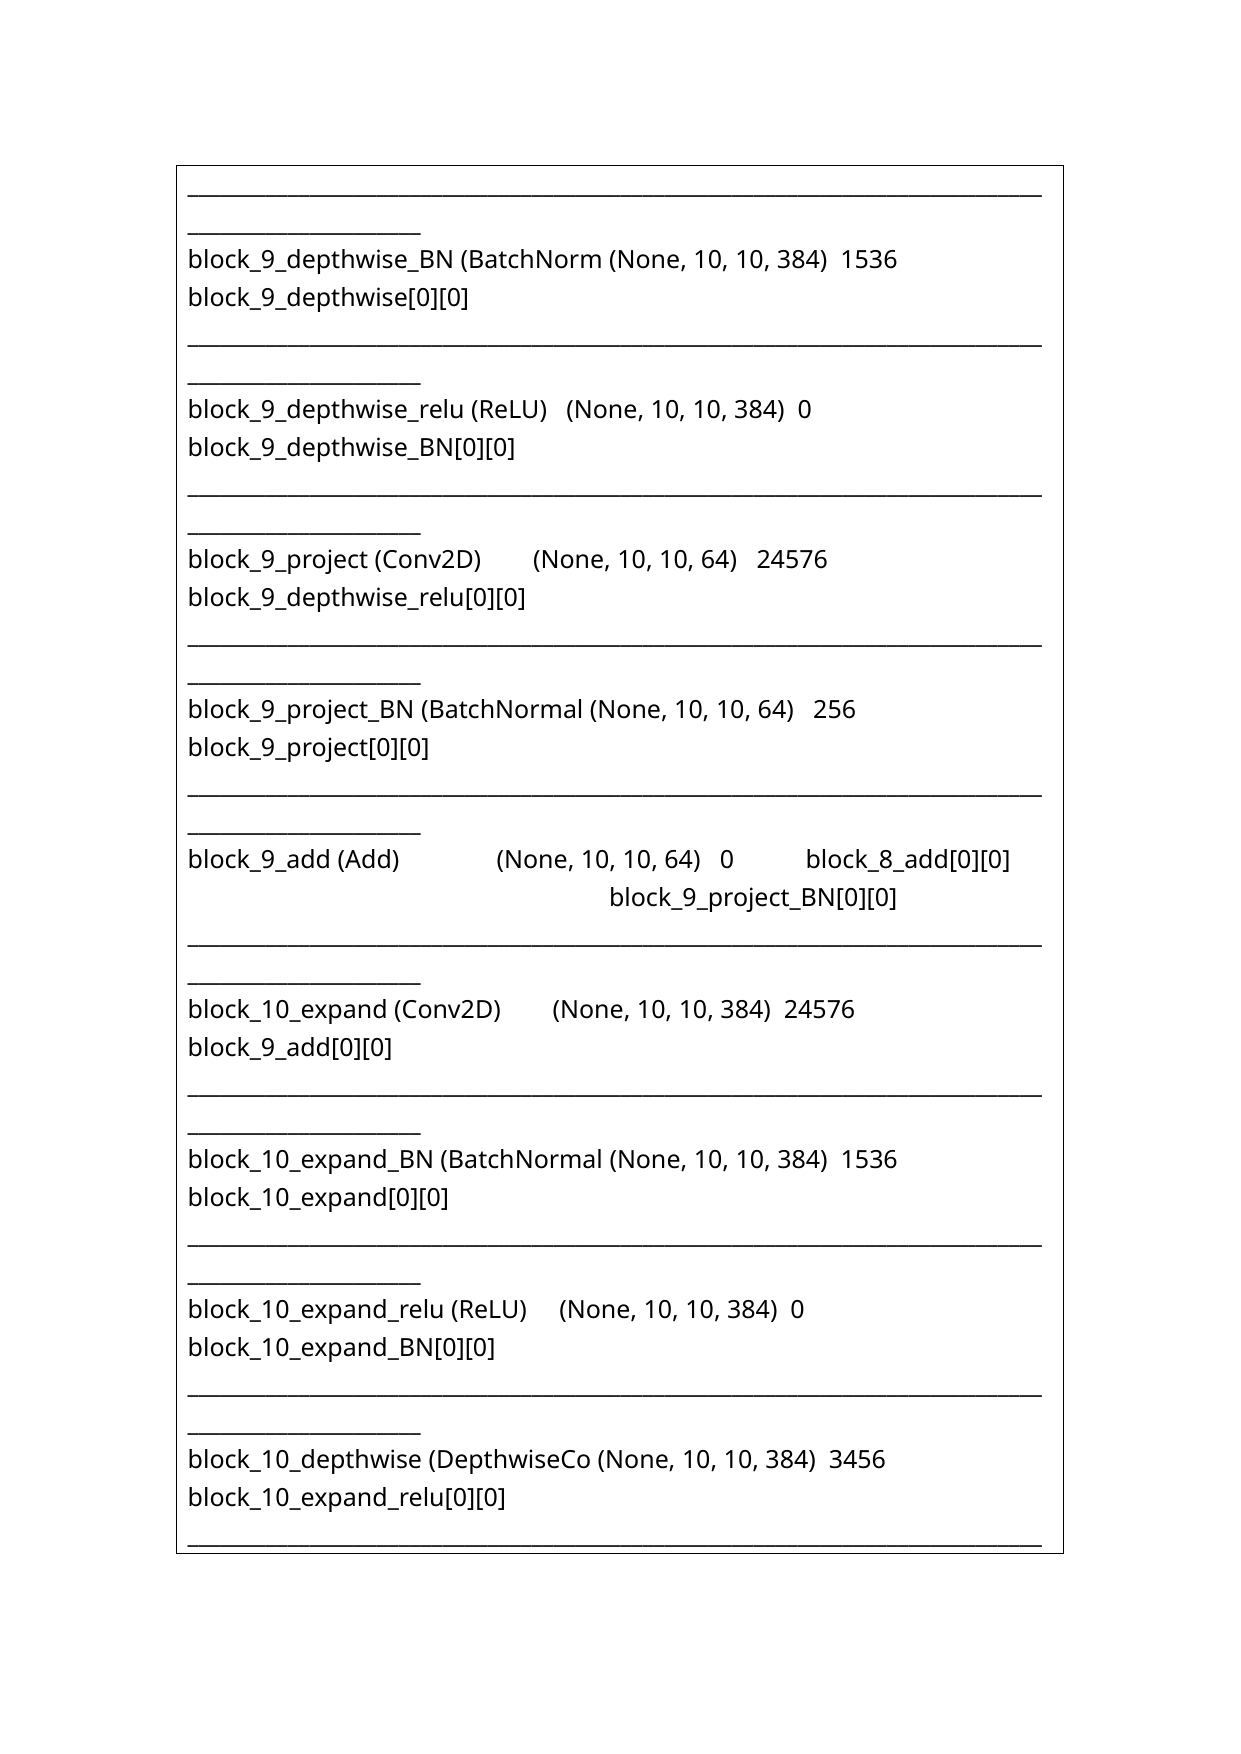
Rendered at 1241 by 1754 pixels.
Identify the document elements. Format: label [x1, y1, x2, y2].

table_cell [177, 166, 1063, 1553]
